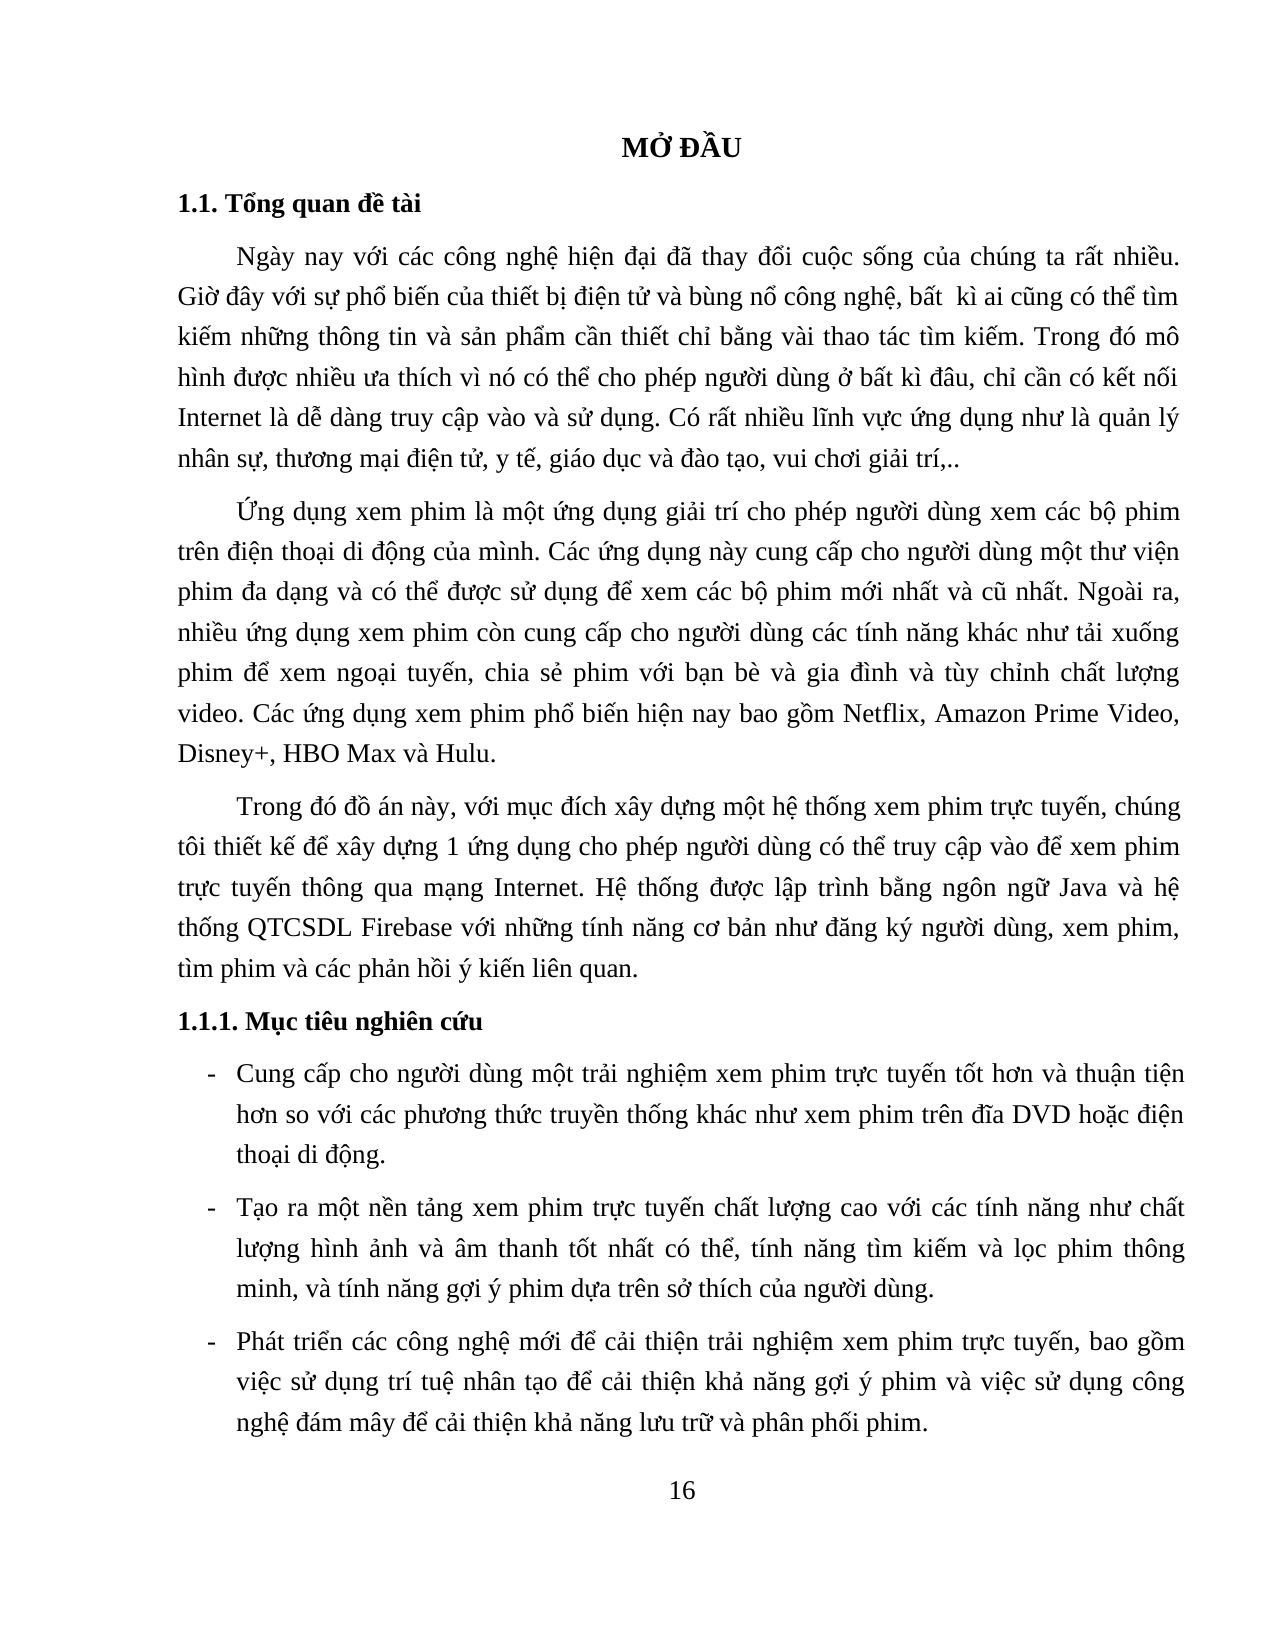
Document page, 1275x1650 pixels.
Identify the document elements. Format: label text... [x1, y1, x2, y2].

text Tổng quan đề tài [177, 187, 1186, 218]
text Ứng dụng xem phim là một ứng dụng giải trí cho phép người dùng xem các bộ phim trên điện thoại di động của mình. Các ứng dụng này cung cấp cho người dùng một thư viện phim đa dạng và có thể được sử dụng để xem các bộ phim mới nhất và cũ nhất. Ngoài ra, nhiều ứng dụng xem phim còn cung cấp cho người dùng các tính năng khác như tải xuống phim để xem ngoại tuyến, chia sẻ phim với bạn bè và gia đình và tùy chỉnh chất lượng video. Các ứng dụng xem phim phổ biến hiện nay bao gồm Netflix, Amazon Prime Video, Disney+, HBO Max và Hulu. [177, 494, 1181, 768]
list Cung cấp cho người dùng một trải nghiệm xem phim trực tuyến tốt hơn và thuận tiện hơn so với các phương thức truyền thống khác như xem phim trên đĩa DVD hoặc điện thoại di động. [207, 1057, 1186, 1169]
list Phát triển các công nghệ mới để cải thiện trải nghiệm xem phim trực tuyến, bao gồm việc sử dụng trí tuệ nhân tạo để cải thiện khả năng gợi ý phim và việc sử dụng công nghệ đám mây để cải thiện khả năng lưu trữ và phân phối phim. [207, 1325, 1186, 1437]
text Trong đó đồ án này, với mục đích xây dựng một hệ thống xem phim trực tuyến, chúng tôi thiết kế để xây dựng 1 ứng dụng cho phép người dùng có thể truy cập vào để xem phim trực tuyến thông qua mạng Internet. Hệ thống được lập trình bằng ngôn ngữ Java và hệ thống QTCSDL Firebase với những tính năng cơ bản như đăng ký người dùng, xem phim, tìm phim và các phản hồi ý kiến liên quan. [177, 790, 1181, 983]
text MỞ ĐẦU [177, 131, 1186, 164]
text Mục tiêu nghiên cứu [177, 1004, 1186, 1036]
list Tạo ra một nền tảng xem phim trực tuyến chất lượng cao với các tính năng như chất lượng hình ảnh và âm thanh tốt nhất có thể, tính năng tìm kiếm và lọc phim thông minh, và tính năng gợi ý phim dựa trên sở thích của người dùng. [207, 1191, 1186, 1303]
text Ngày nay với các công nghệ hiện đại đã thay đổi cuộc sống của chúng ta rất nhiều. Giờ đây với sự phổ biến của thiết bị điện tử và bùng nổ công nghệ, bất kì ai cũng có thể tìm kiếm những thông tin và sản phẩm cần thiết chỉ bằng vài thao tác tìm kiếm. Trong đó mô hình được nhiều ưa thích vì nó có thể cho phép người dùng ở bất kì đâu, chỉ cần có kết nối Internet là dễ dàng truy cập vào và sử dụng. Có rất nhiều lĩnh vực ứng dụng như là quản lý nhân sự, thương mại điện tử, y tế, giáo dục và đào tạo, vui chơi giải trí,.. [177, 239, 1181, 473]
